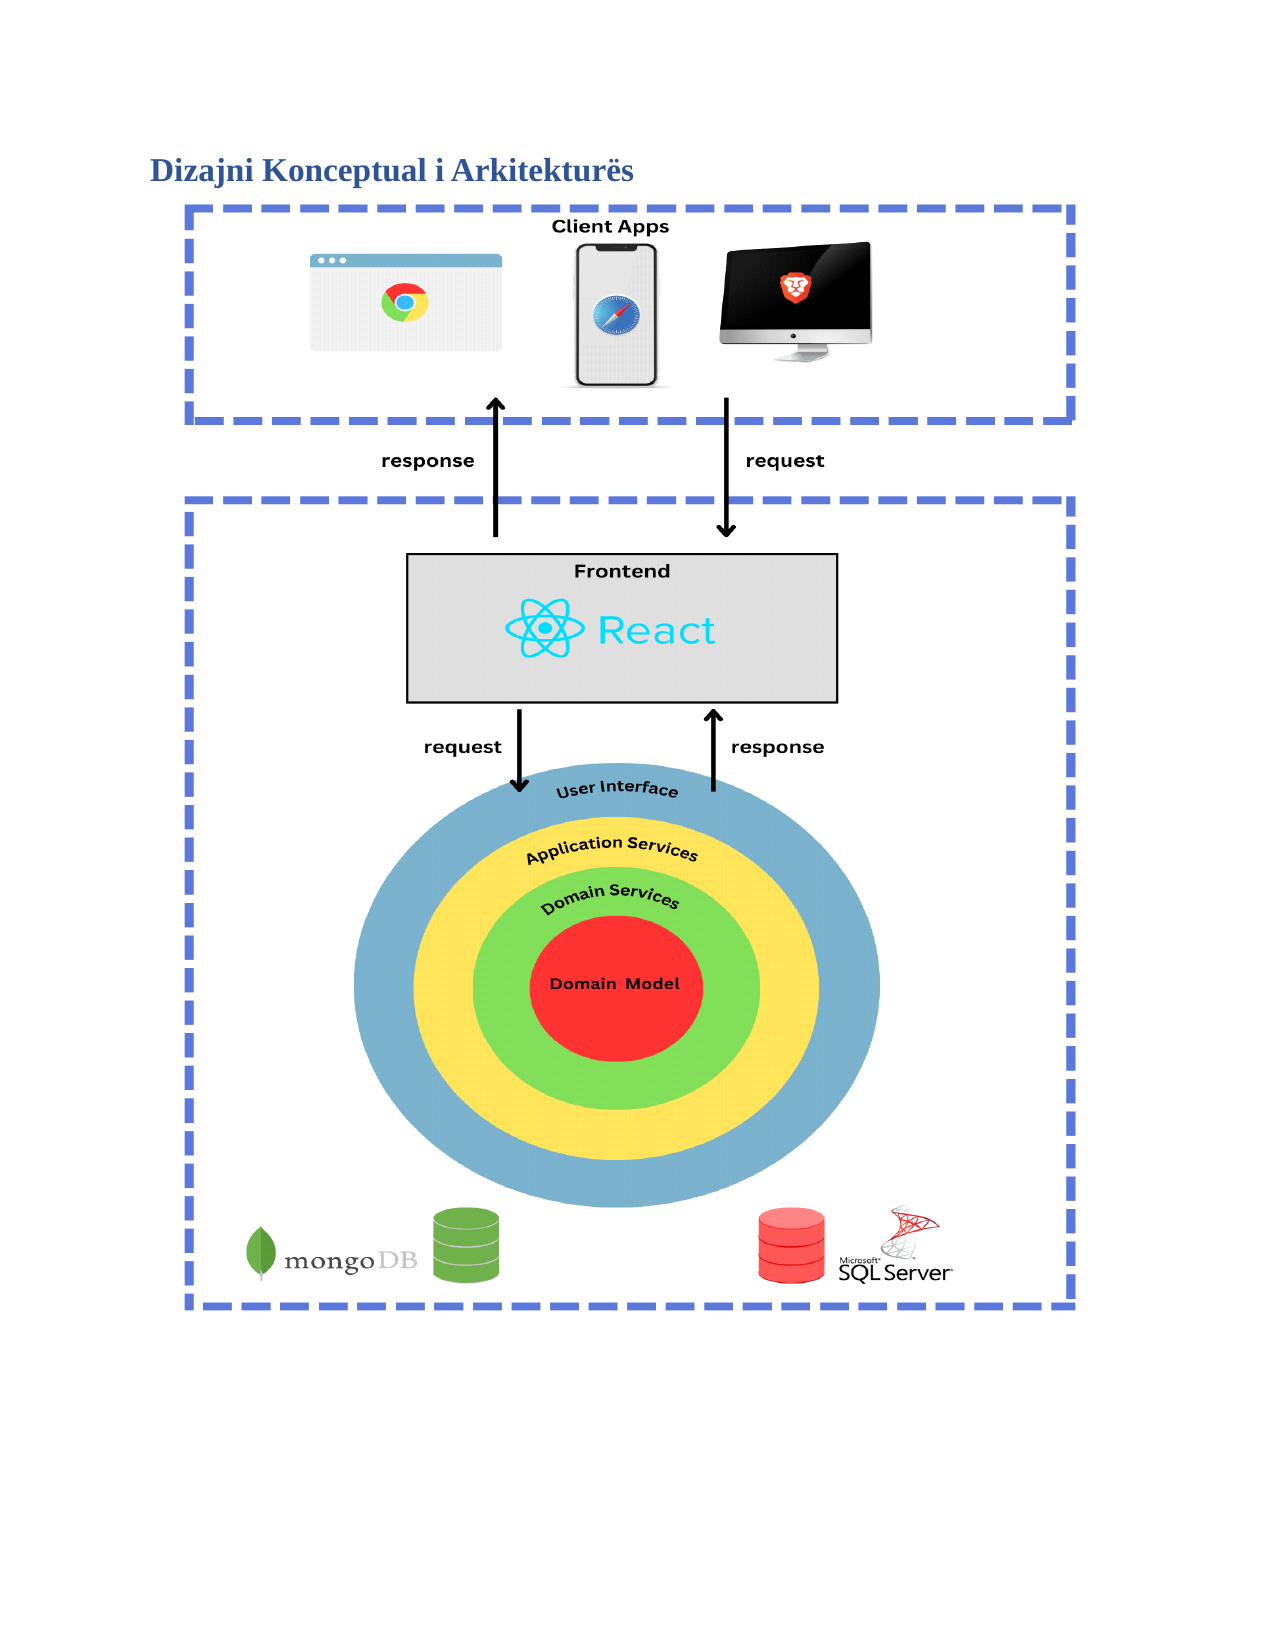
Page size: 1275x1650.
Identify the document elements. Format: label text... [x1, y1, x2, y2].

text Dizajni Konceptual i Arkitekturës [150, 150, 1125, 188]
picture [150, 191, 1105, 1334]
